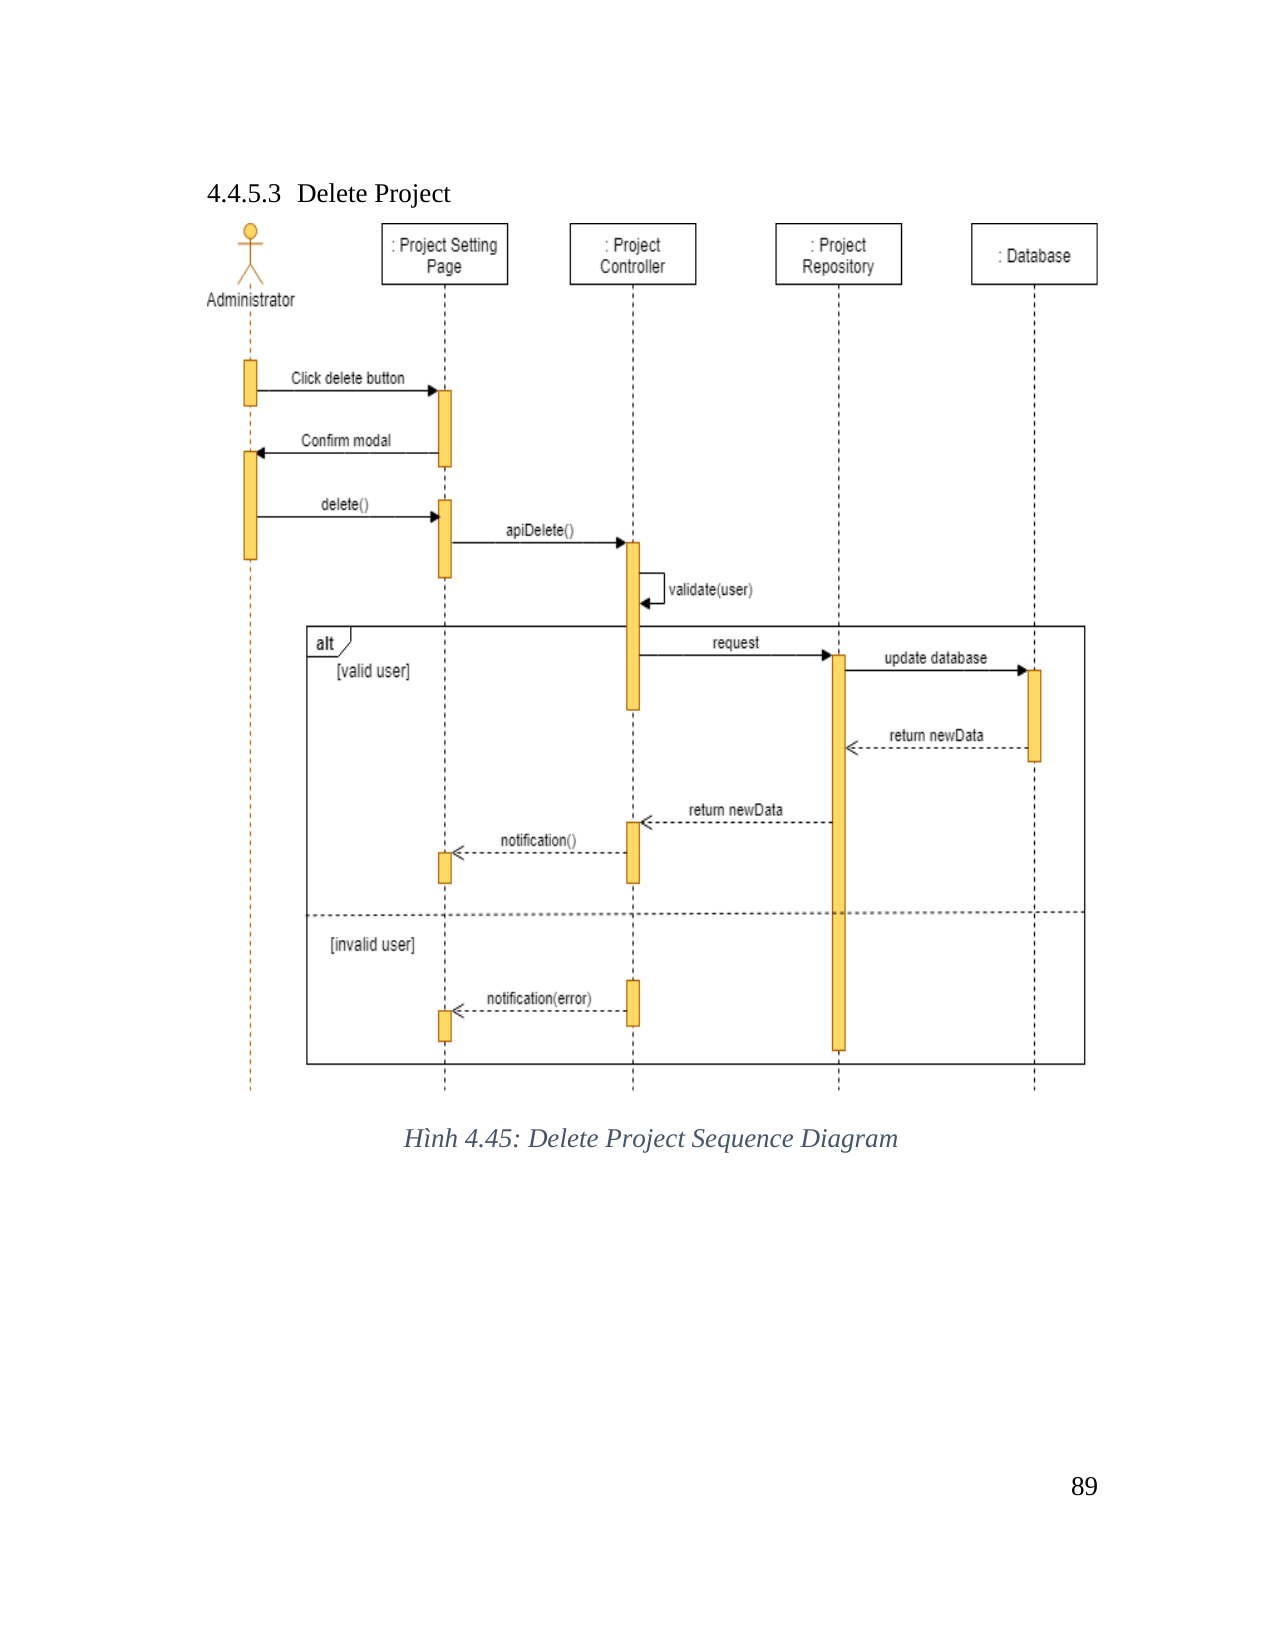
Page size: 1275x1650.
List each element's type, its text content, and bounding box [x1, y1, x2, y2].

picture [206, 223, 1098, 1091]
subtitle Delete Project [207, 177, 1098, 208]
